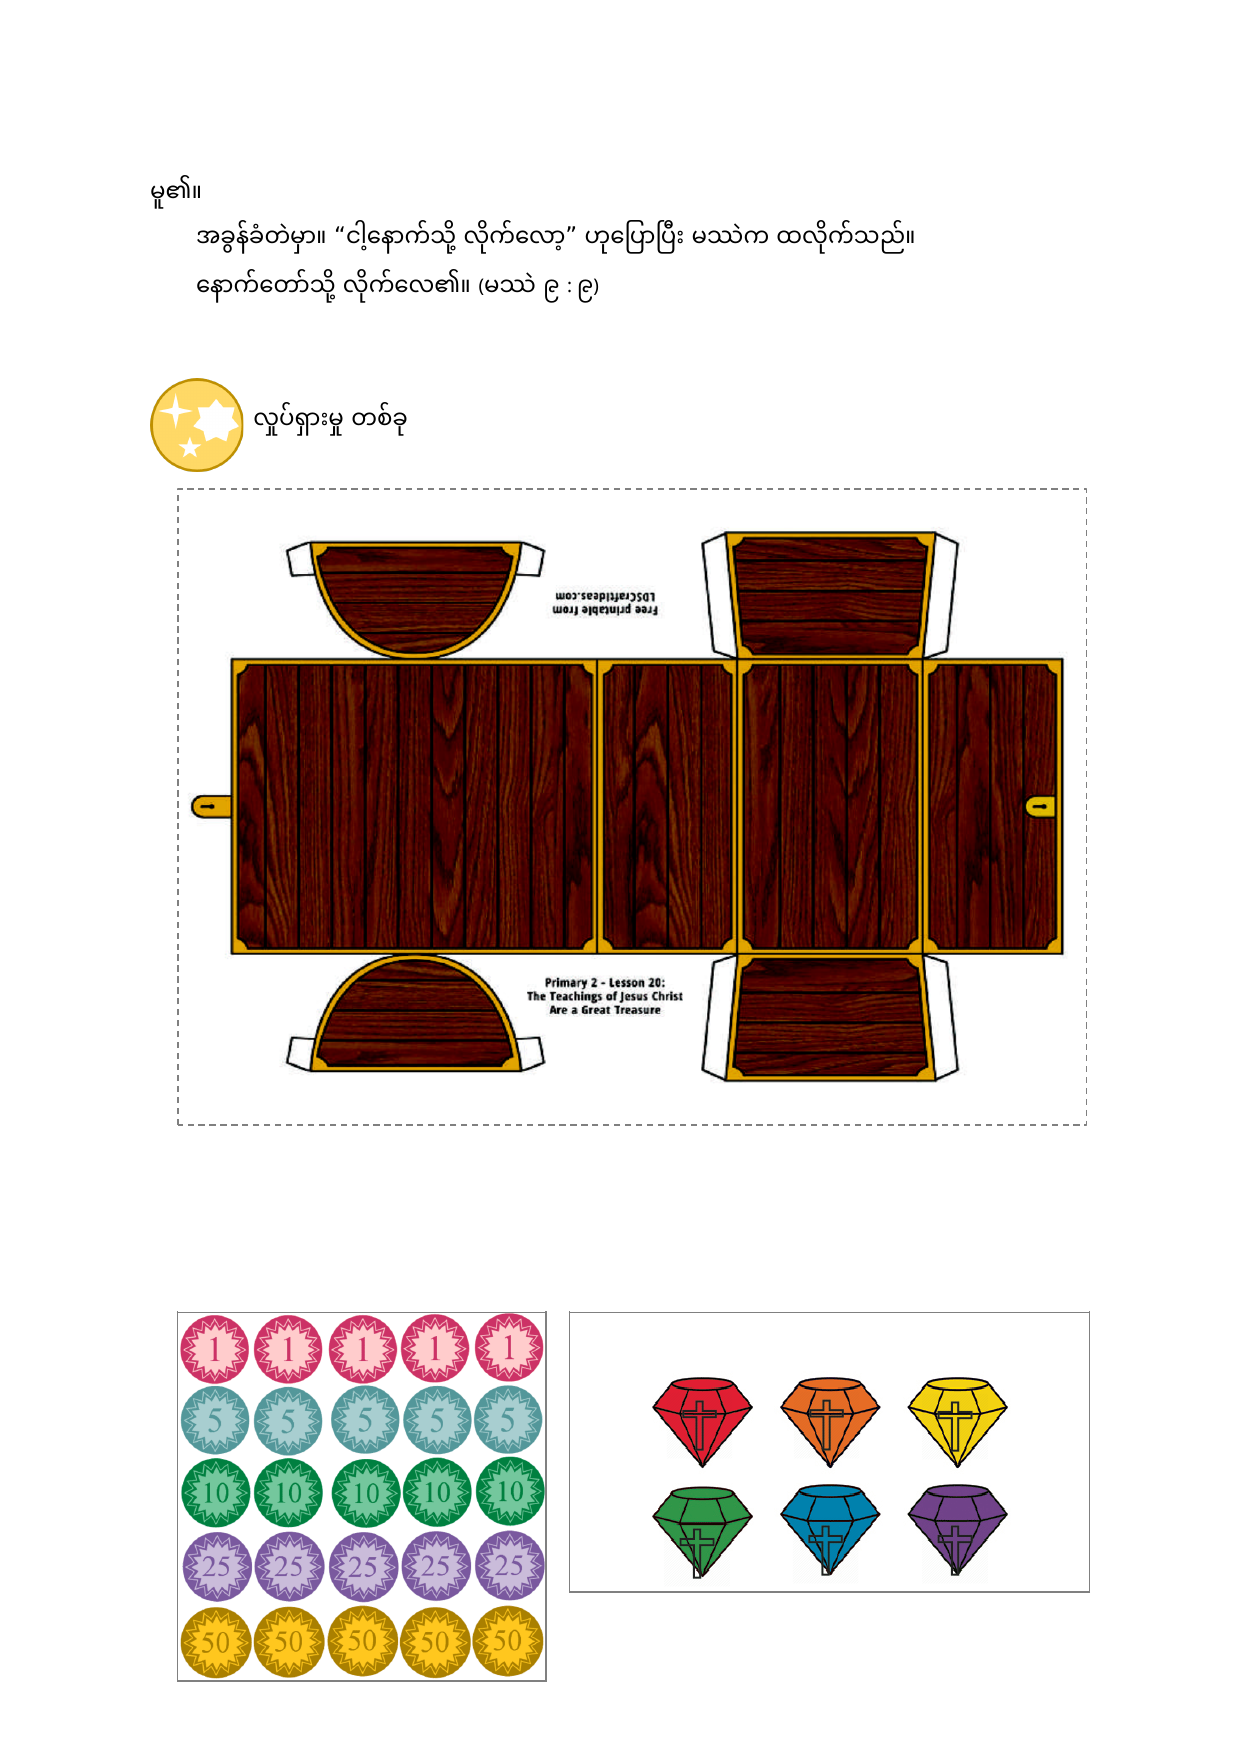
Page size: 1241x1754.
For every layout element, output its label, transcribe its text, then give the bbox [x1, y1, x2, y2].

text ယေရှုသည် ထိုအရပ်မှ ကြွတော်မူစဉ် မဿဲအမည်ရှိသော သူသည် ထိုင်နေသည်ကို မြင်တော်မူ၏။ [150, 177, 1090, 204]
picture [180, 490, 1085, 1124]
picture [150, 378, 244, 472]
text အခွန်ခံတဲမှာ။ “ငါ့နောက်သို့ လိုက်လော့” ဟုပြောပြီး မဿဲက ထလိုက်သည်။ [150, 223, 626, 249]
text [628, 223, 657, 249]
text နောက်တော်သို့ လိုက်လေ၏။ (မဿဲ ၉ : ၉) [150, 268, 1090, 309]
picture [178, 1313, 545, 1680]
picture [570, 1313, 1089, 1591]
text အခွန်ခံတဲမှာ။ “ငါ့နောက်သို့ လိုက်လော့” ဟုပြောပြီး မဿဲက ထလိုက်သည်။ [659, 223, 1090, 249]
text လှုပ်ရှားမှု တစ်ခု [244, 404, 1090, 431]
